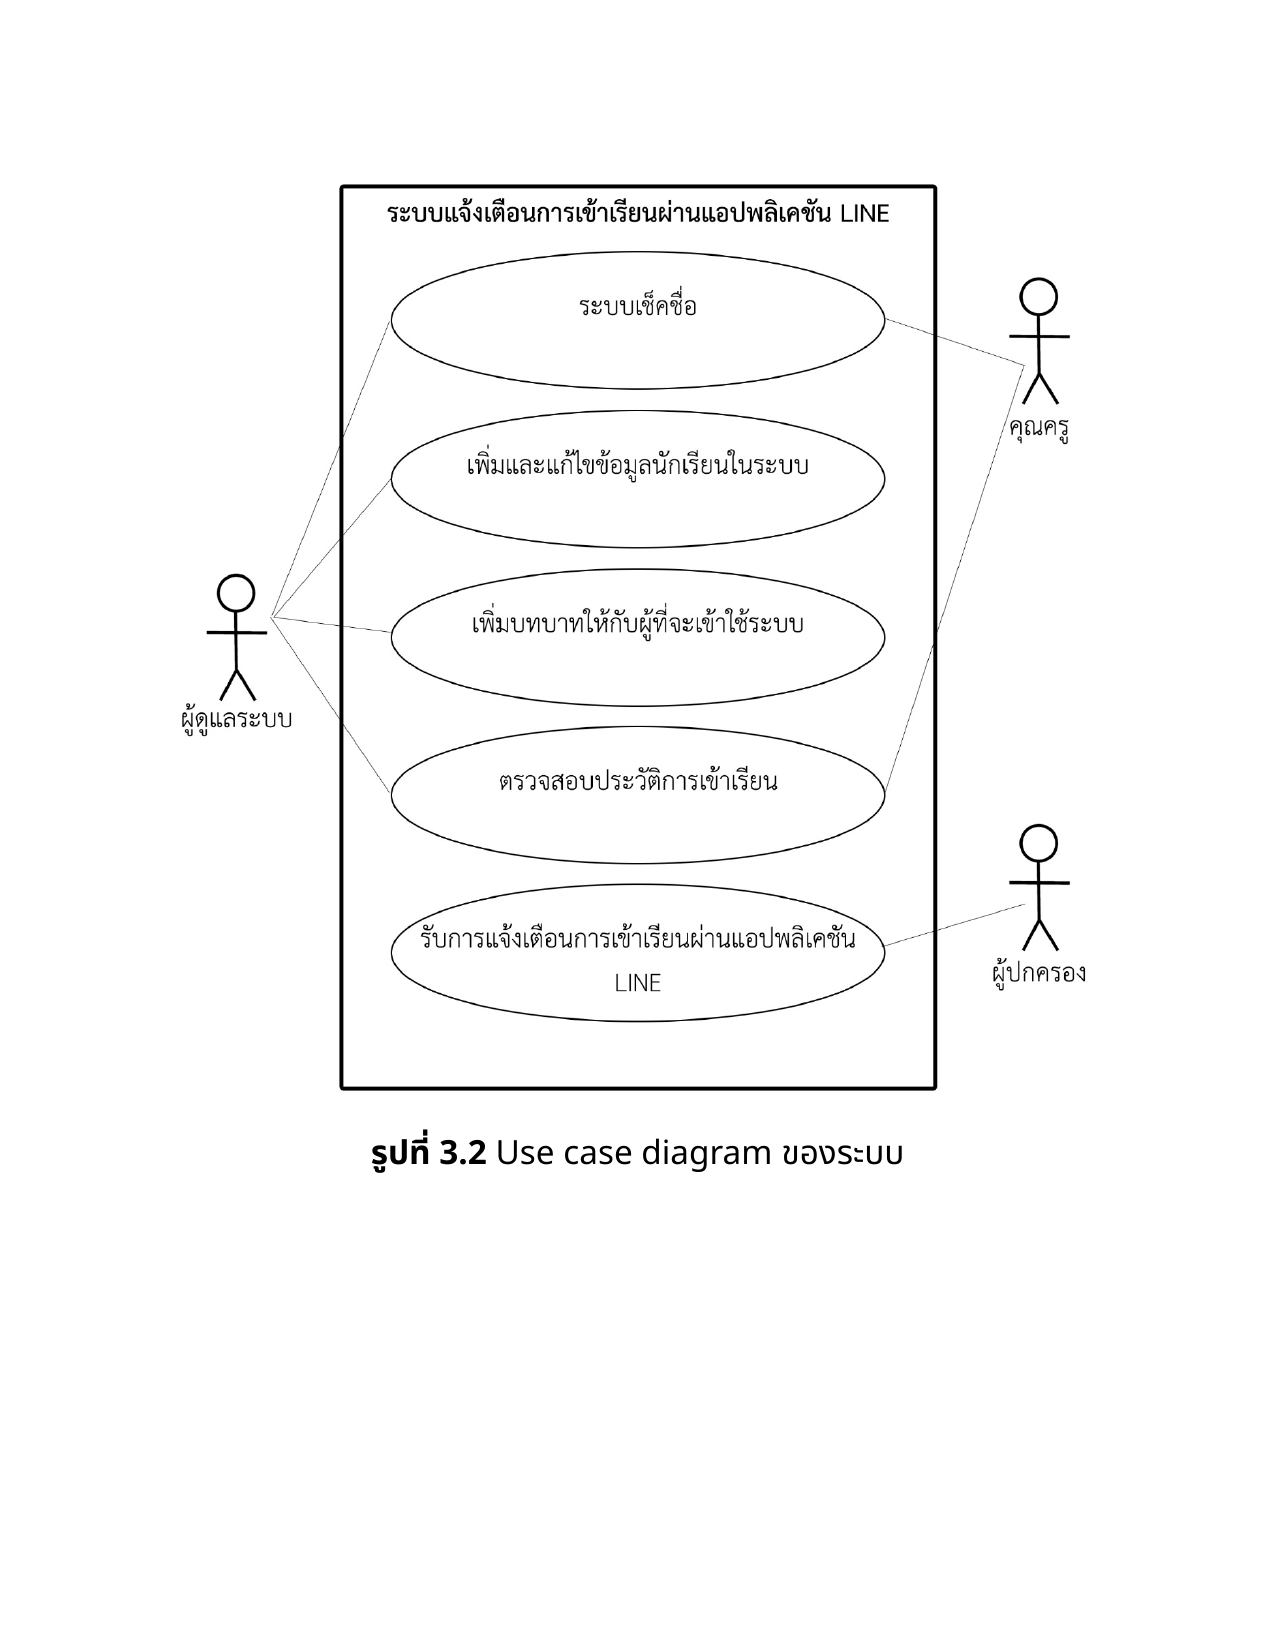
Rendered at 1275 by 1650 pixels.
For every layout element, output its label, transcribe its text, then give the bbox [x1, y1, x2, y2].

text รูปที่ 3.2 Use case diagram ของระบบ [150, 1125, 1125, 1179]
picture [150, 150, 1125, 1125]
